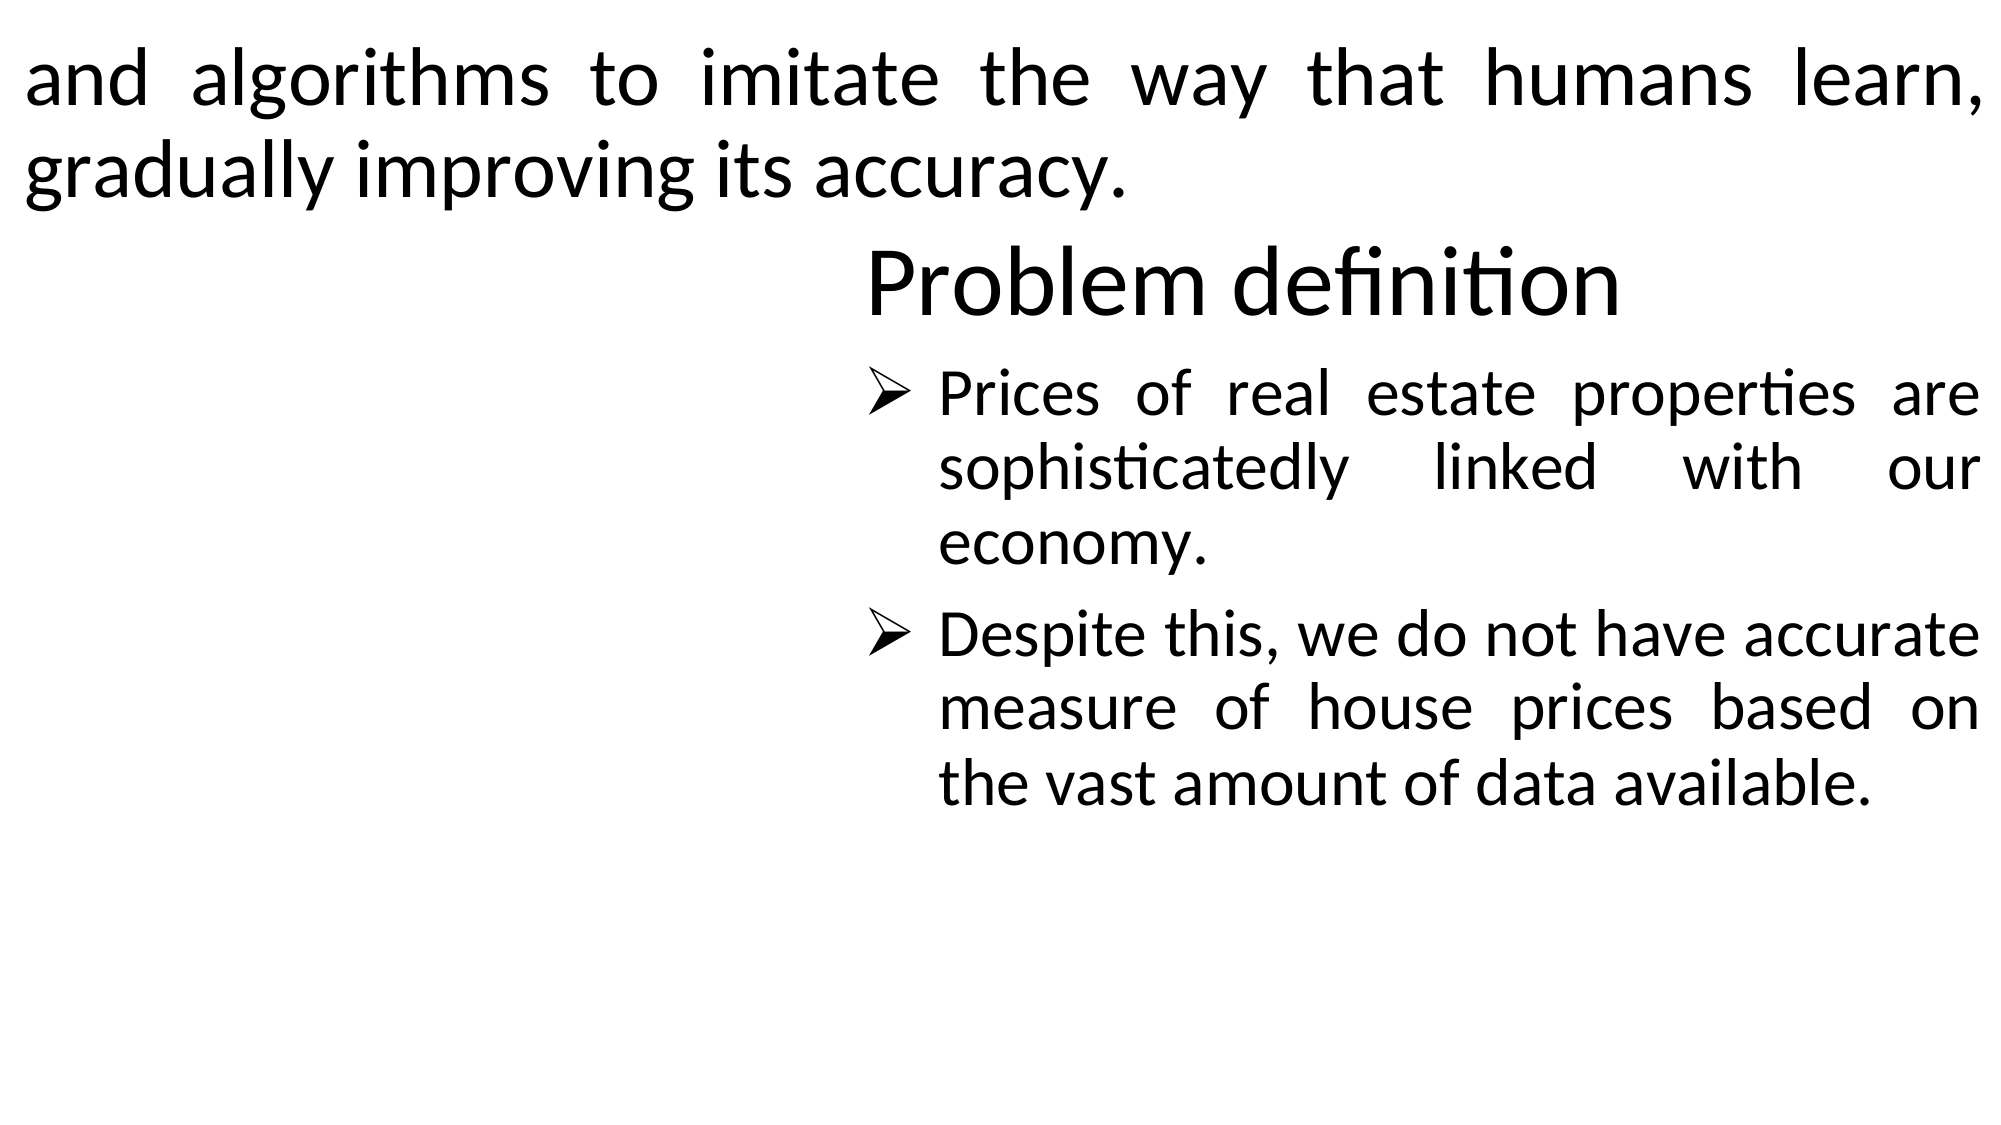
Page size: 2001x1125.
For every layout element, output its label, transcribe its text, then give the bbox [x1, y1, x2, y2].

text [24, 31, 1989, 218]
list Despite this, we do not have accurate measure of house prices based on the vast amount of data available. [863, 596, 1983, 822]
text Problem definition [865, 218, 1989, 340]
list Prices of real estate properties are sophisticatedly linked with our economy. [863, 356, 1983, 581]
